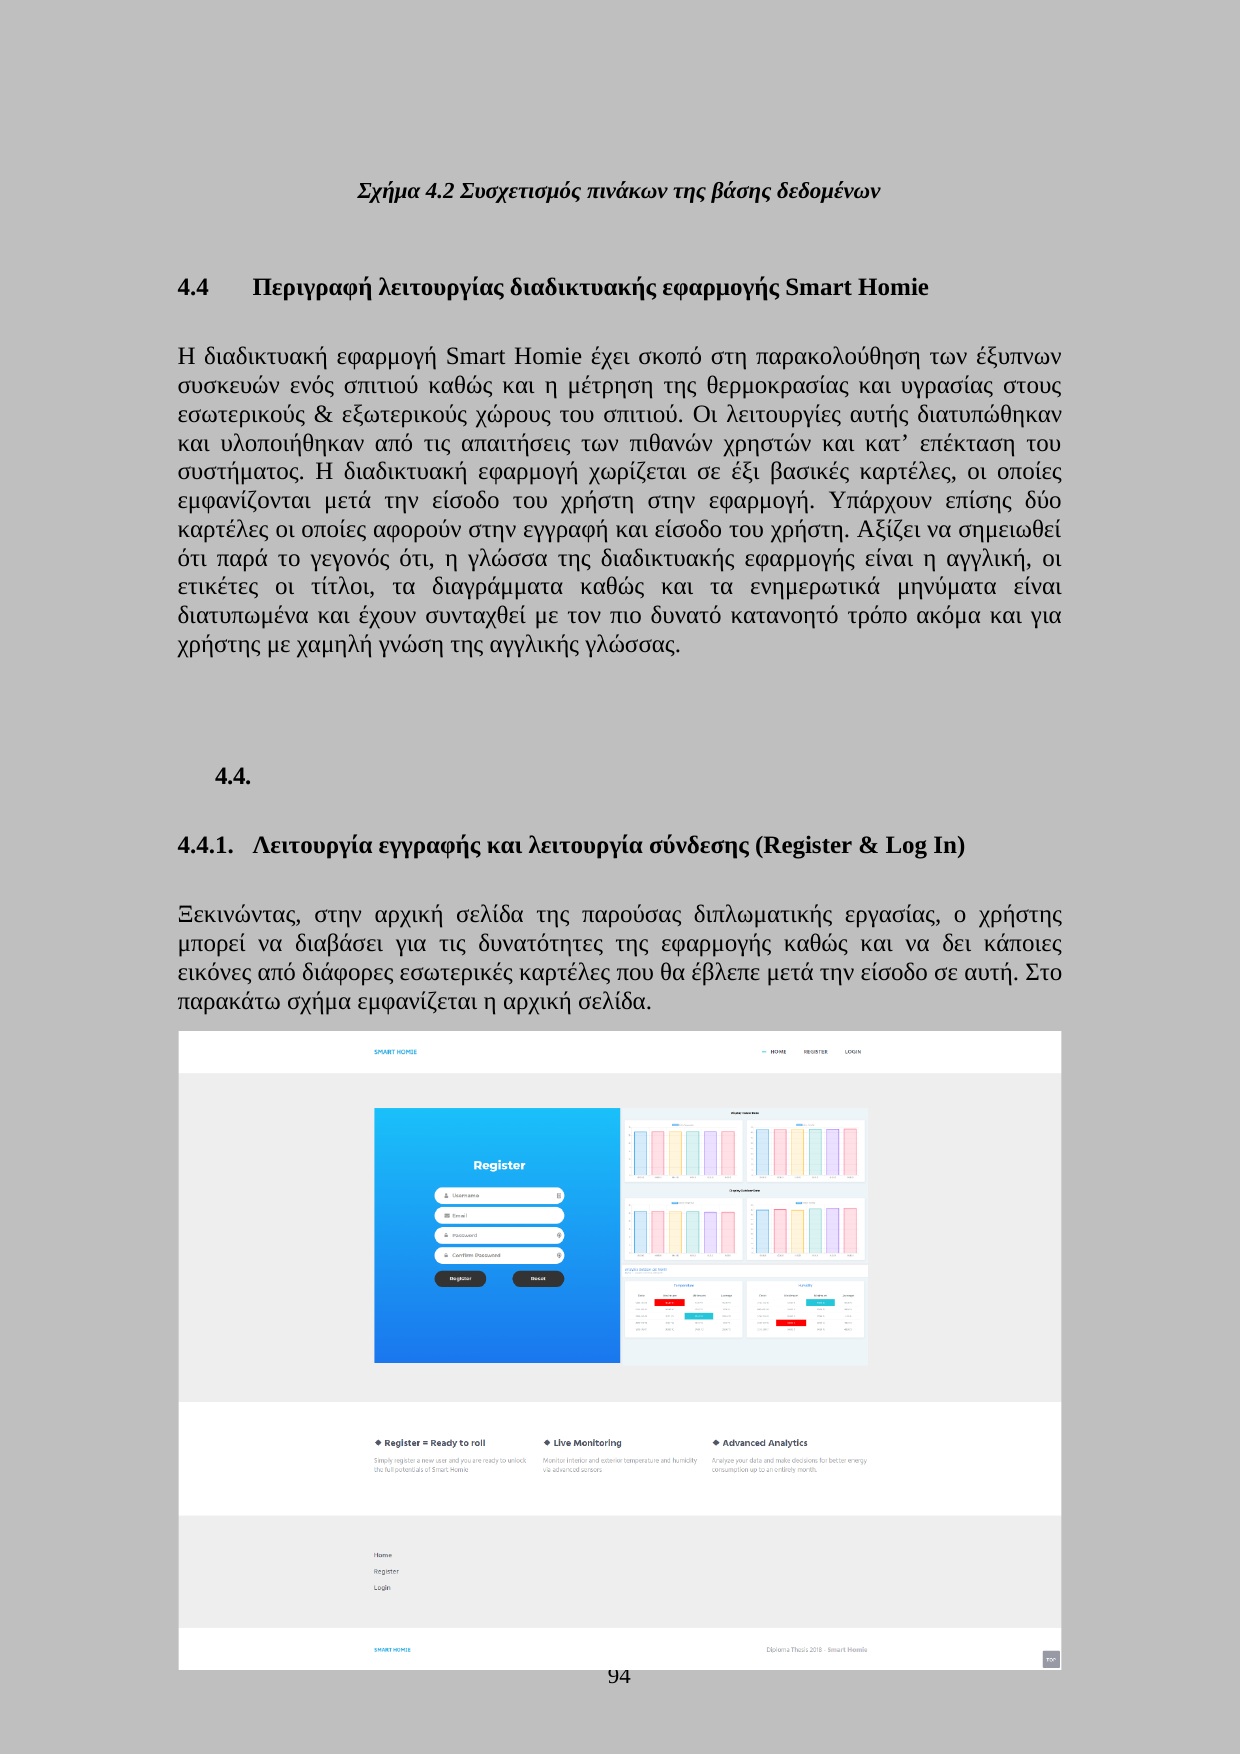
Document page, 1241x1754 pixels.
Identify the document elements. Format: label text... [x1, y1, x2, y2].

text Σχήμα 4.2 Συσχετισμός πινάκων της βάσης δεδομένων [177, 177, 1063, 203]
list Περιγραφή λειτουργίας διαδικτυακής εφαρμογής Smart Homie [177, 272, 1063, 301]
list Λειτουργία εγγραφής και λειτουργία σύνδεσης (Register & Log In) [177, 831, 1063, 859]
text Ξεκινώντας, στην αρχική σελίδα της παρούσας διπλωματικής εργασίας, ο χρήστης μπορεί να διαβάσει για τις δυνατότητες της εφαρμογής καθώς και να δει κάποιες εικόνες από διάφορες εσωτερικές καρτέλες που θα έβλεπε μετά την είσοδο σε αυτή. Στο παρακάτω σχήμα εμφανίζεται η αρχική σελίδα. [177, 899, 1063, 1014]
picture [177, 1031, 1060, 1668]
text Η διαδικτυακή εφαρμογή Smart Homie έχει σκοπό στη παρακολούθηση των έξυπνων συσκευών ενός σπιτιού καθώς και η μέτρηση της θερμοκρασίας και υγρασίας στους εσωτερικούς & εξωτερικούς χώρους του σπιτιού. Οι λειτουργίες αυτής διατυπώθηκαν και υλοποιήθηκαν από τις απαιτήσεις των πιθανών χρηστών και κατ’ επέκταση του συστήματος. Η διαδικτυακή εφαρμογή χωρίζεται σε έξι βασικές καρτέλες, οι οποίες εμφανίζονται μετά την είσοδο του χρήστη στην εφαρμογή. Υπάρχουν επίσης δύο καρτέλες οι οποίες αφορούν στην εγγραφή και είσοδο του χρήστη. Αξίζει να σημειωθεί ότι παρά το γεγονός ότι, η γλώσσα της διαδικτυακής εφαρμογής είναι η αγγλική, οι ετικέτες οι τίτλοι, τα διαγράμματα καθώς και τα ενημερωτικά μηνύματα είναι διατυπωμένα και έχουν συνταχθεί με τον πιο δυνατό κατανοητό τρόπο ακόμα και για χρήστης με χαμηλή γνώση της αγγλικής γλώσσας. [177, 341, 1063, 658]
